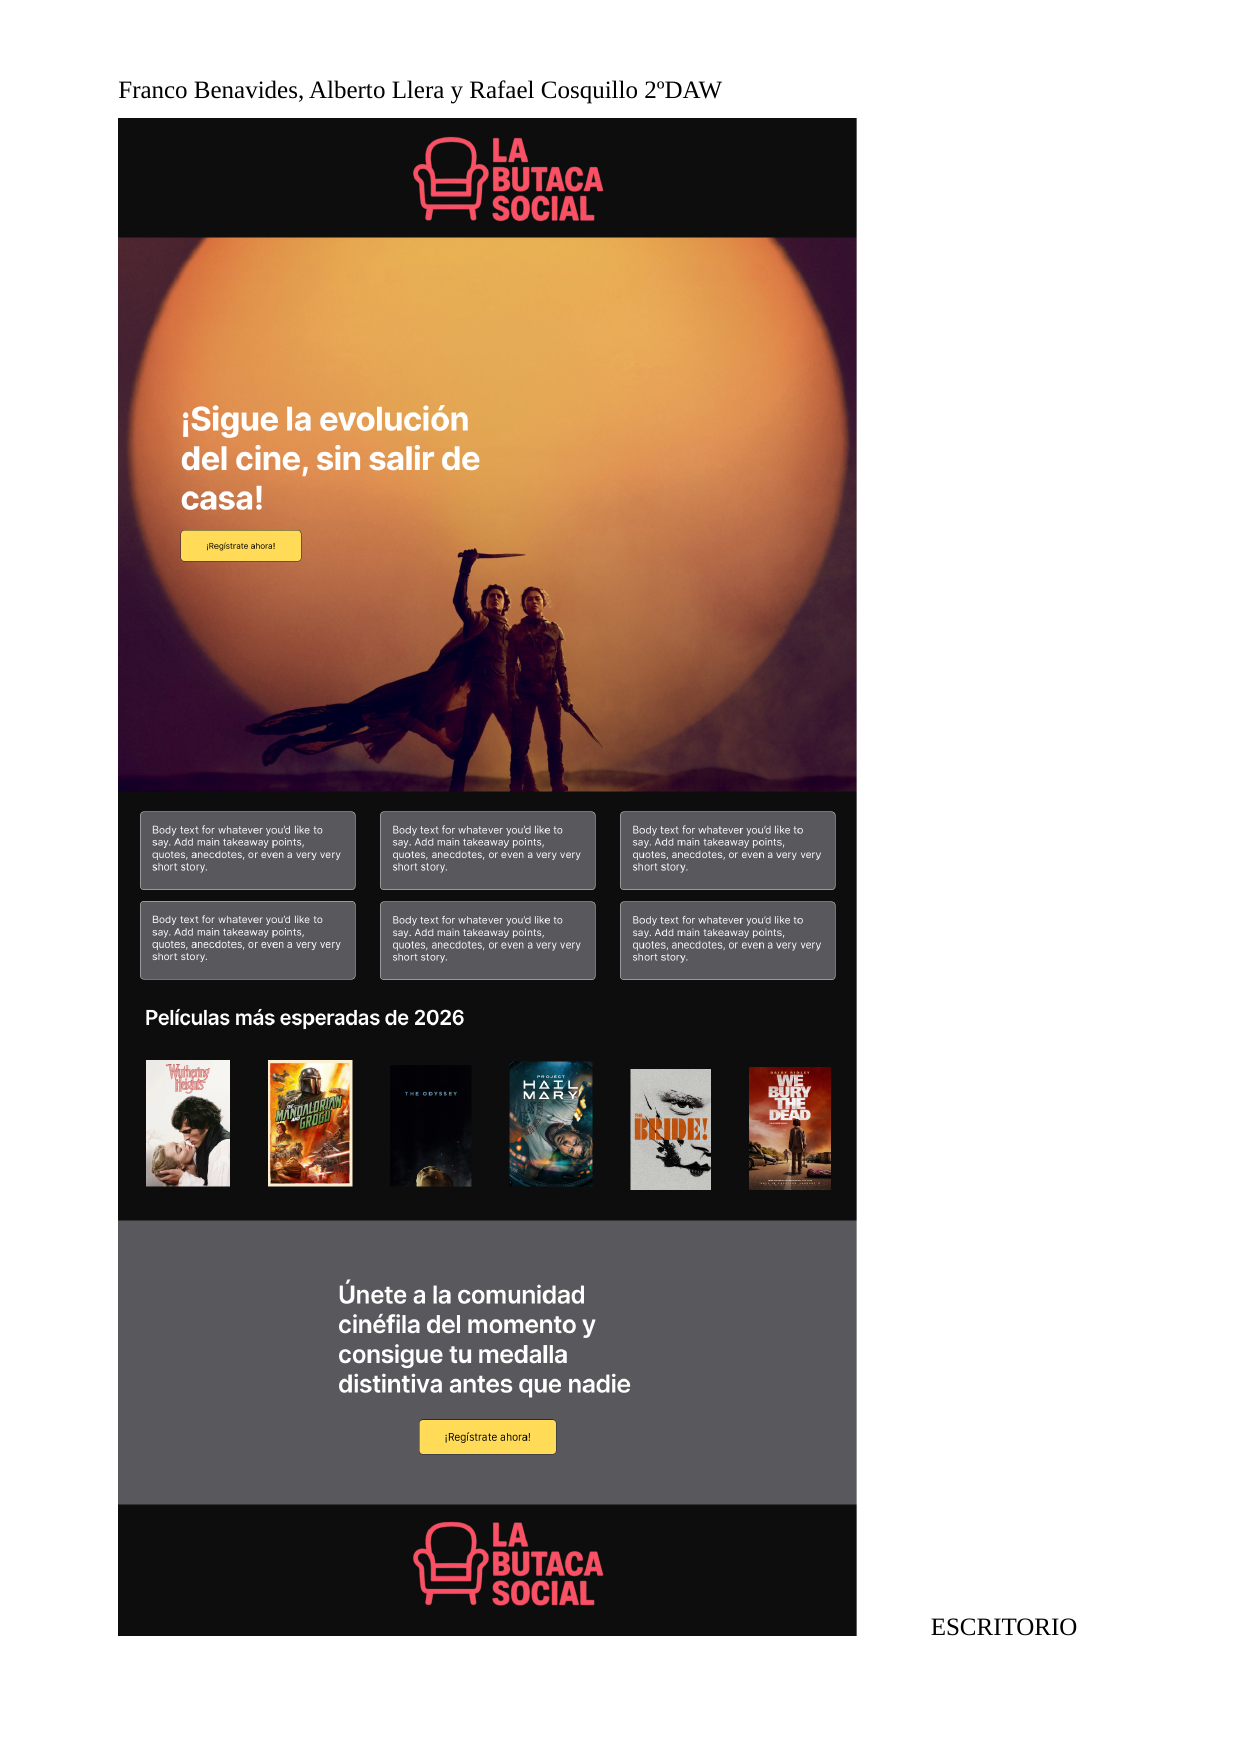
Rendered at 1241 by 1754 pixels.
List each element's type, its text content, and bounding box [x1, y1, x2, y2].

picture [118, 118, 857, 1636]
text ESCRITORIO [857, 118, 1122, 1636]
